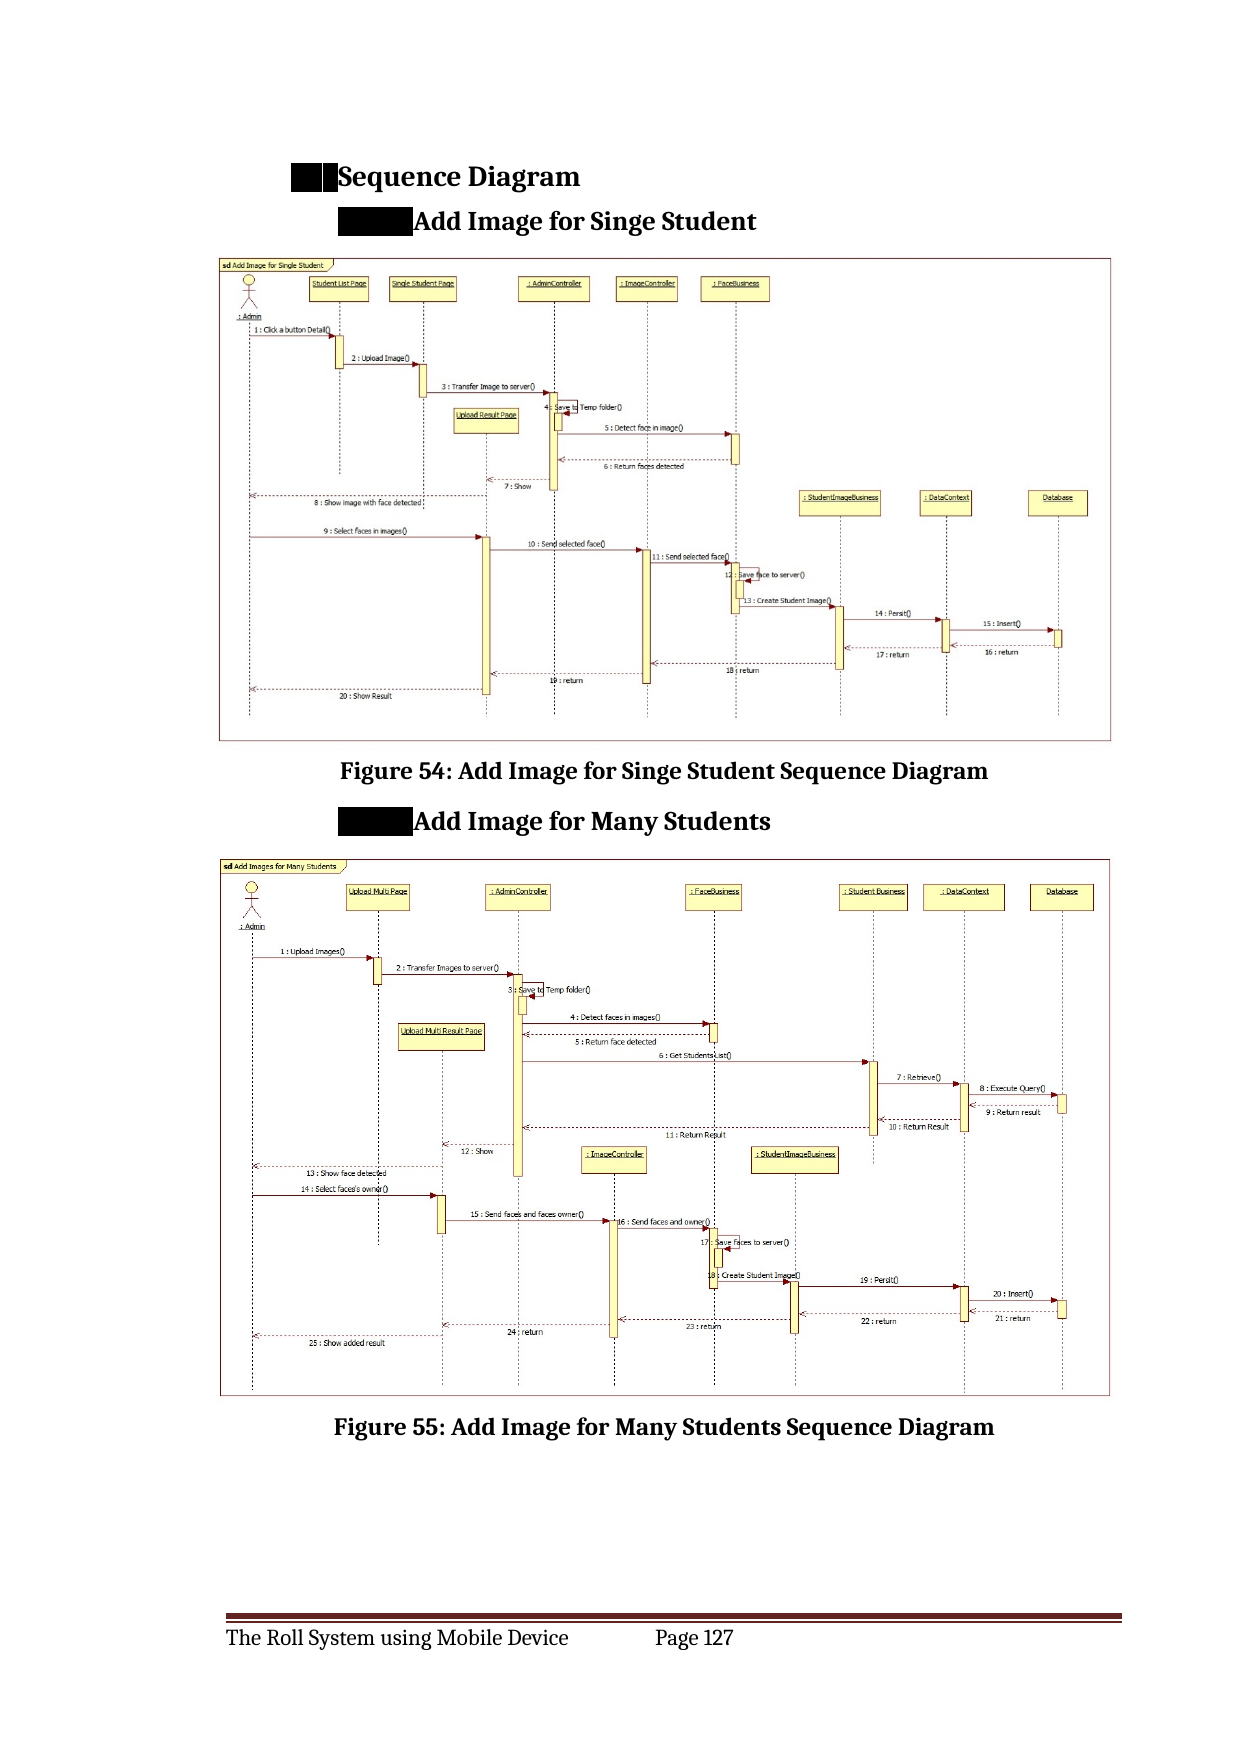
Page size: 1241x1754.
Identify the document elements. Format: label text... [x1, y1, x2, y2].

picture [206, 245, 1123, 753]
picture [206, 845, 1123, 1409]
subtitle Add Image for Many Students [338, 806, 1122, 837]
subtitle Add Image for Singe Student [338, 206, 1122, 237]
subtitle Sequence Diagram [291, 160, 1122, 194]
